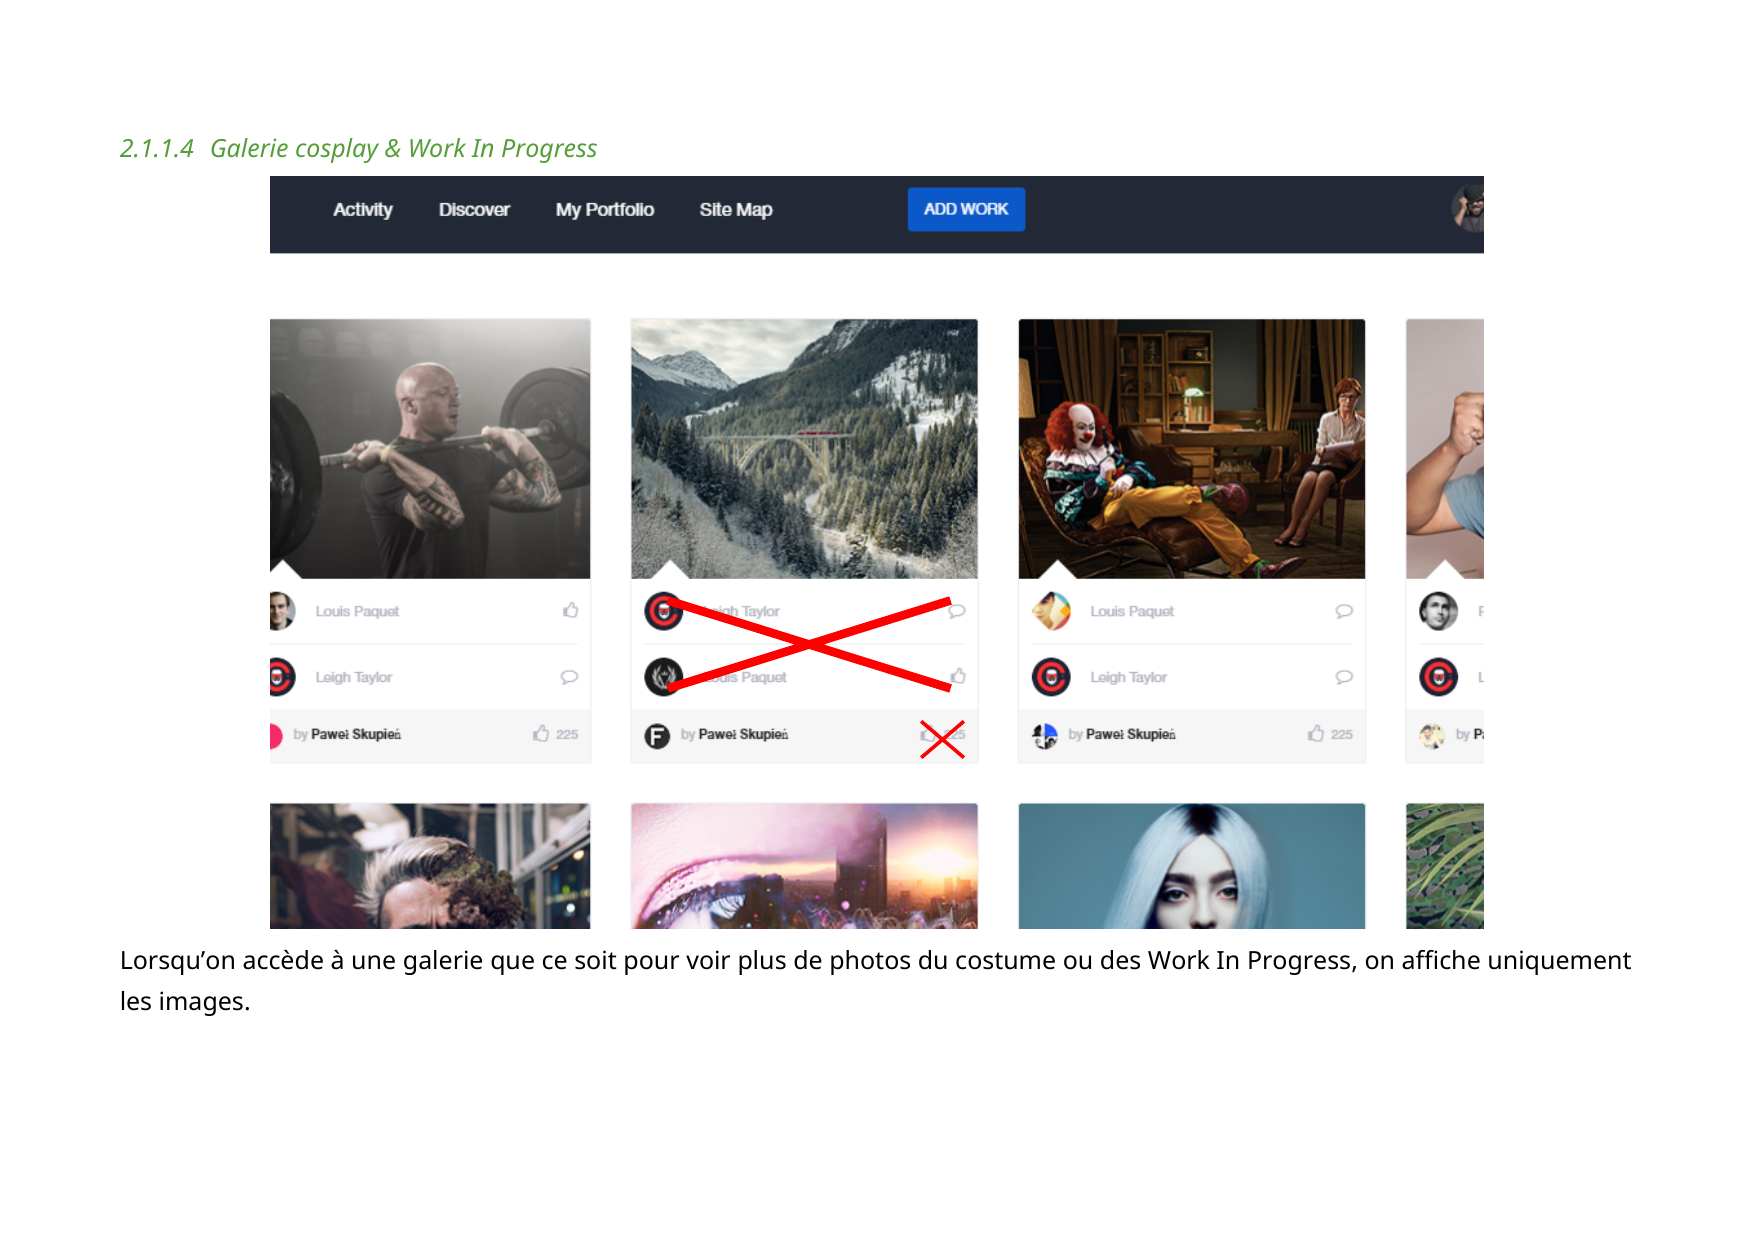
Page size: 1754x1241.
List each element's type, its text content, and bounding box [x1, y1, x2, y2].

picture [270, 176, 1484, 929]
subtitle Galerie cosplay & Work In Progress [119, 130, 1634, 164]
